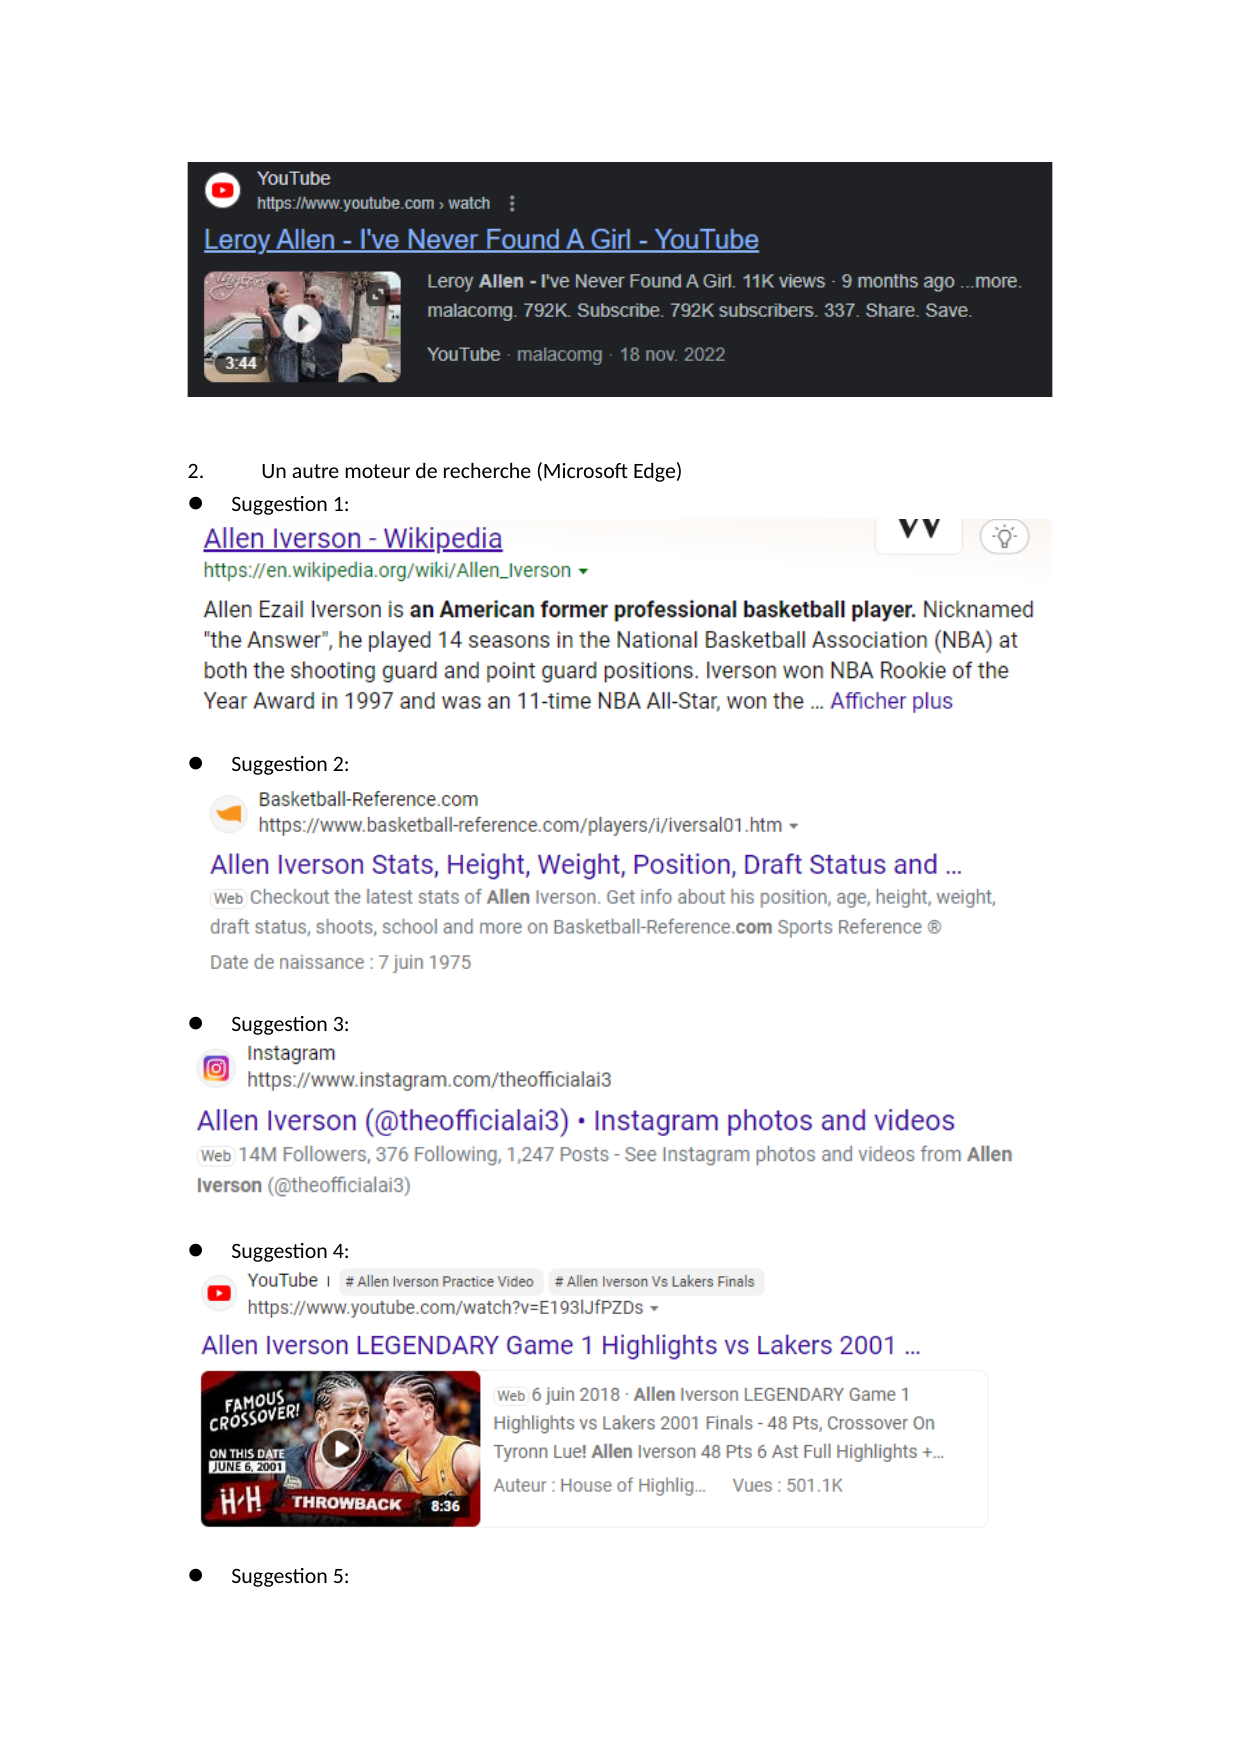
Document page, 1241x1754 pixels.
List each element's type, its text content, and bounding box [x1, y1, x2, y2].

picture [187, 779, 1053, 984]
picture [187, 519, 1052, 720]
picture [187, 1267, 1052, 1536]
list Suggestion 3: [187, 1007, 1053, 1039]
list Suggestion 2: [187, 747, 1053, 779]
picture [187, 1039, 1053, 1212]
list Suggestion 5: [187, 1559, 1053, 1592]
list Suggestion 4: [187, 1234, 1053, 1267]
list Suggestion 1: [187, 487, 1053, 519]
picture [187, 162, 1053, 397]
list Un autre moteur de recherche (Microsoft Edge) [187, 454, 1053, 487]
